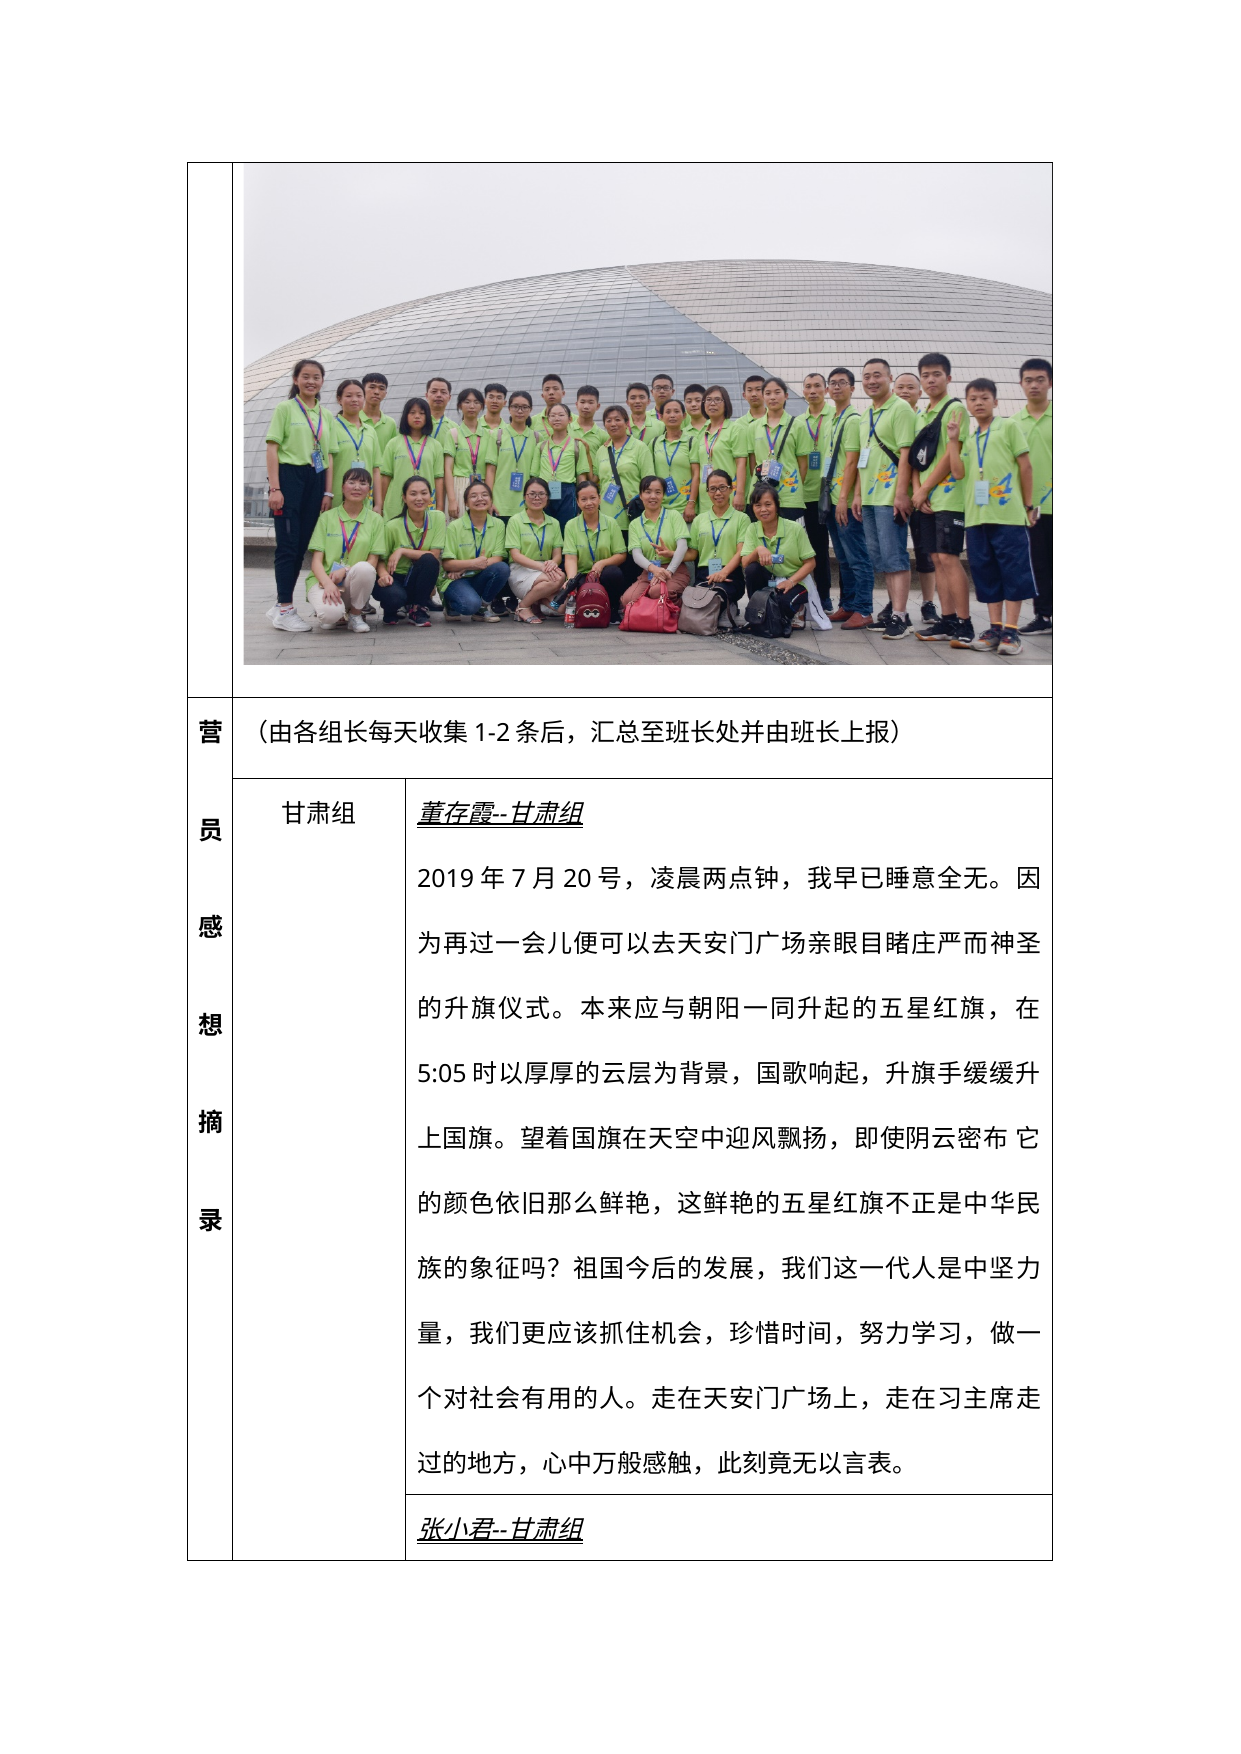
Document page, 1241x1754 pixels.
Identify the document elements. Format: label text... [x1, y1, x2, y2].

table_cell 董存霞--甘肃组 2019年7月20号，凌晨两点钟，我早已睡意全无。因为再过一会儿便可以去天安门广场亲眼目睹庄严而神圣的升旗仪式。本来应与朝阳一同升起的五星红旗，在5:05时以厚厚的云层为背景，国歌响起，升旗手缓缓升上国旗。望着国旗在天空中迎风飘扬，即使阴云密布 它的颜色依旧那么鲜艳，这鲜艳的五星红旗不正是中华民族的象征吗？祖国今后的发展，我们这一代人是中坚力量，我们更应该抓住机会，珍惜时间，努力学习，做一个对社会有用的人。走在天安门广场上，走在习主席走过的地方，心中万般感触，此刻竟无以言表。 [406, 779, 1052, 1494]
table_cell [233, 163, 1052, 697]
table_cell 甘肃组 [233, 779, 405, 1560]
table_cell 营员感想摘录 [188, 698, 232, 1560]
table_cell （由各组长每天收集1-2条后，汇总至班长处并由班长上报） [233, 698, 1052, 778]
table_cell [406, 1495, 1052, 1560]
picture [243, 163, 1053, 665]
